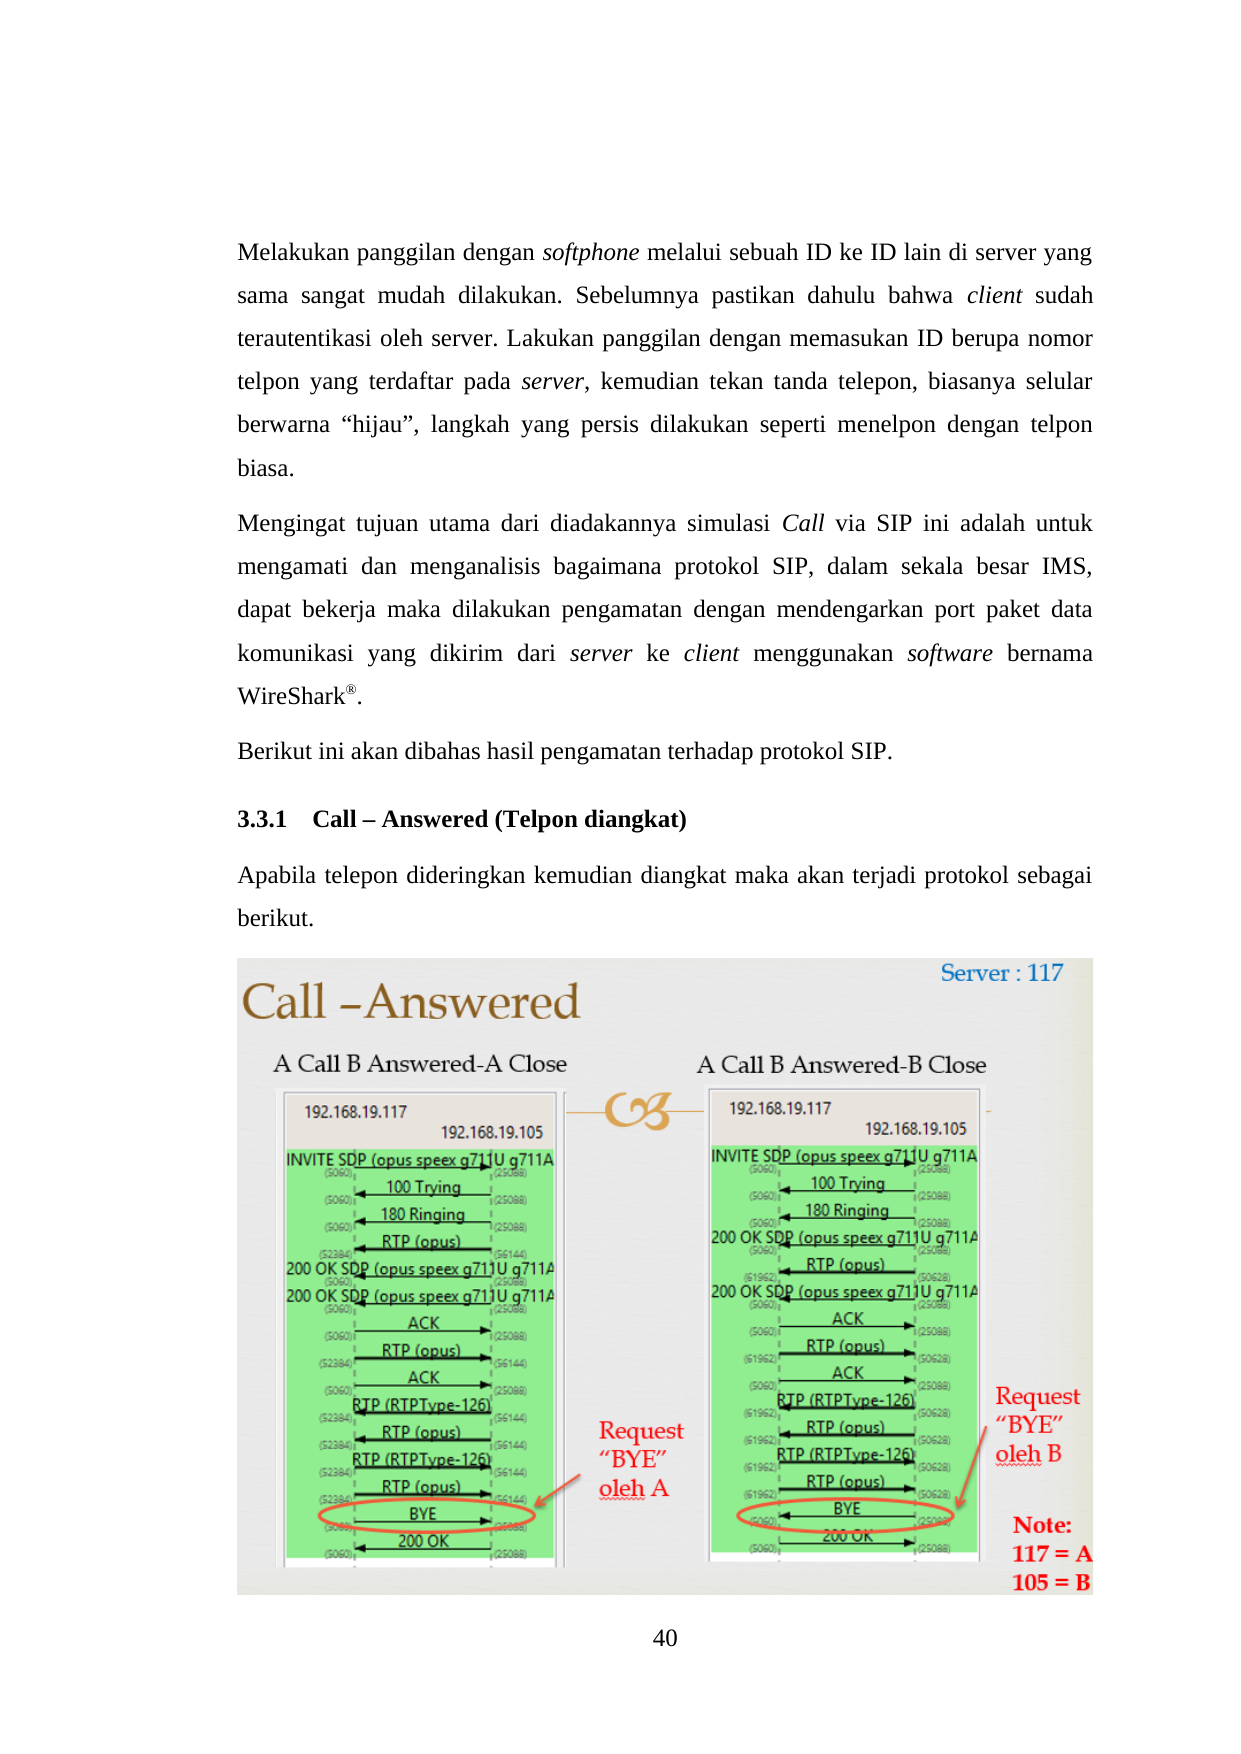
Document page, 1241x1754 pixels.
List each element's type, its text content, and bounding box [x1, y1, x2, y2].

picture [237, 958, 1094, 1595]
text Apabila telepon dideringkan kemudian diangkat maka akan terjadi protokol sebagai berikut. [237, 860, 1093, 932]
text Mengingat tujuan utama dari diadakannya simulasi Call via SIP ini adalah untuk mengamati dan menganalisis bagaimana protokol SIP, dalam sekala besar IMS, dapat bekerja maka dilakukan pengamatan dengan mendengarkan port paket data komunikasi yang dikirim dari server ke client menggunakan software bernama WireShark®. [237, 508, 1093, 709]
subtitle Call – Answered (Telpon diangkat) [237, 804, 1093, 833]
text Berikut ini akan dibahas hasil pengamatan terhadap protokol SIP. [237, 736, 1093, 765]
text Melakukan panggilan dengan softphone melalui sebuah ID ke ID lain di server yang sama sangat mudah dilakukan. Sebelumnya pastikan dahulu bahwa client sudah terautentikasi oleh server. Lakukan panggilan dengan memasukan ID berupa nomor telpon yang terdaftar pada server, kemudian tekan tanda telepon, biasanya selular berwarna “hijau”, langkah yang persis dilakukan seperti menelpon dengan telpon biasa. [237, 237, 1093, 481]
